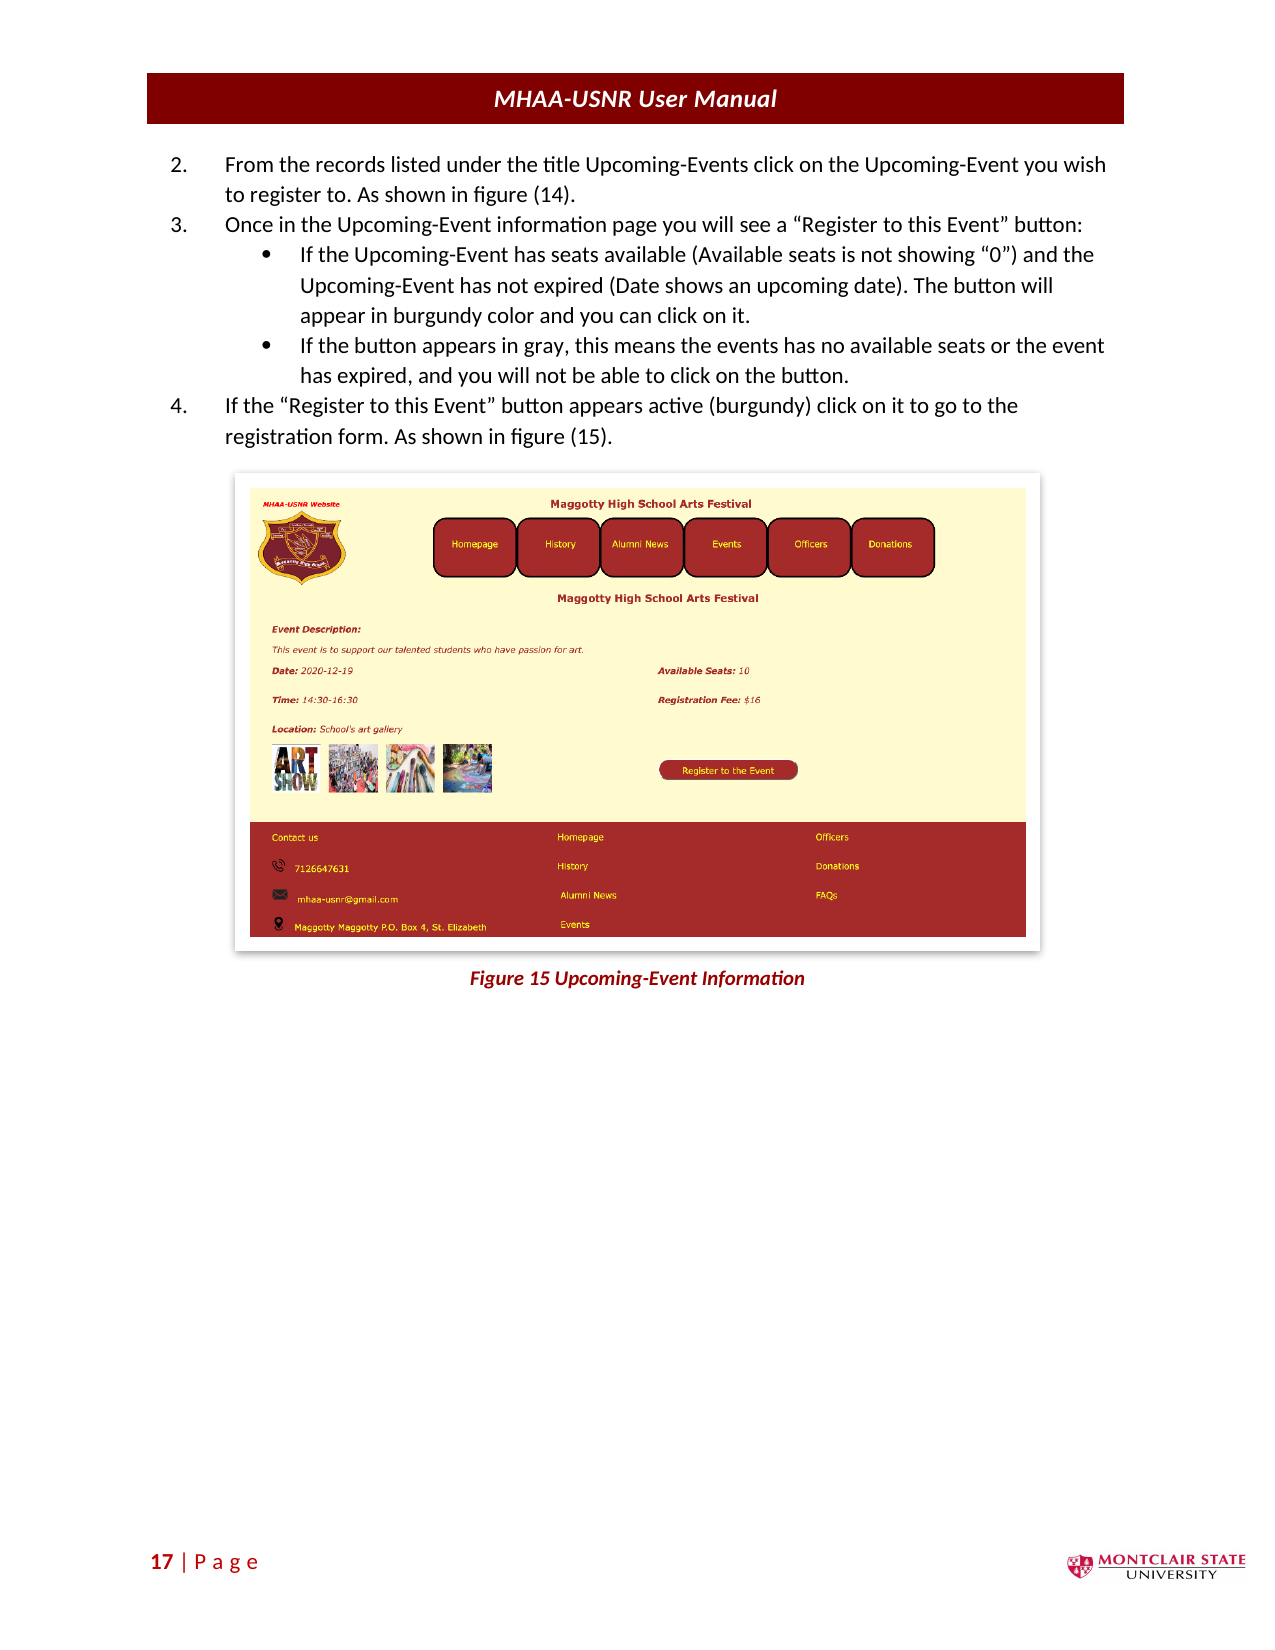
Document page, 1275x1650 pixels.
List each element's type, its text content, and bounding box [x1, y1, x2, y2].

list If the button appears in gray, this means the events has no available seats or the event has expired, and you will not be able to click on the button. [262, 331, 1125, 389]
list Once in the Upcoming-Event information page you will see a “Register to this Event” button: [187, 210, 1125, 238]
list If the “Register to this Event” button appears active (burgundy) click on it to go to the registration form. As shown in figure (15). [187, 392, 1125, 450]
list If the Upcoming-Event has seats available (Available seats is not showing “0”) and the Upcoming-Event has not expired (Date shows an upcoming date). The button will appear in burgundy color and you can click on it. [262, 241, 1125, 329]
list From the records listed under the title Upcoming-Events click on the Upcoming-Event you wish to register to. As shown in figure (14). [187, 150, 1125, 208]
text Figure 15 Upcoming-Event Information [150, 965, 1125, 990]
picture [250, 488, 1026, 937]
picture [1062, 1548, 1250, 1587]
